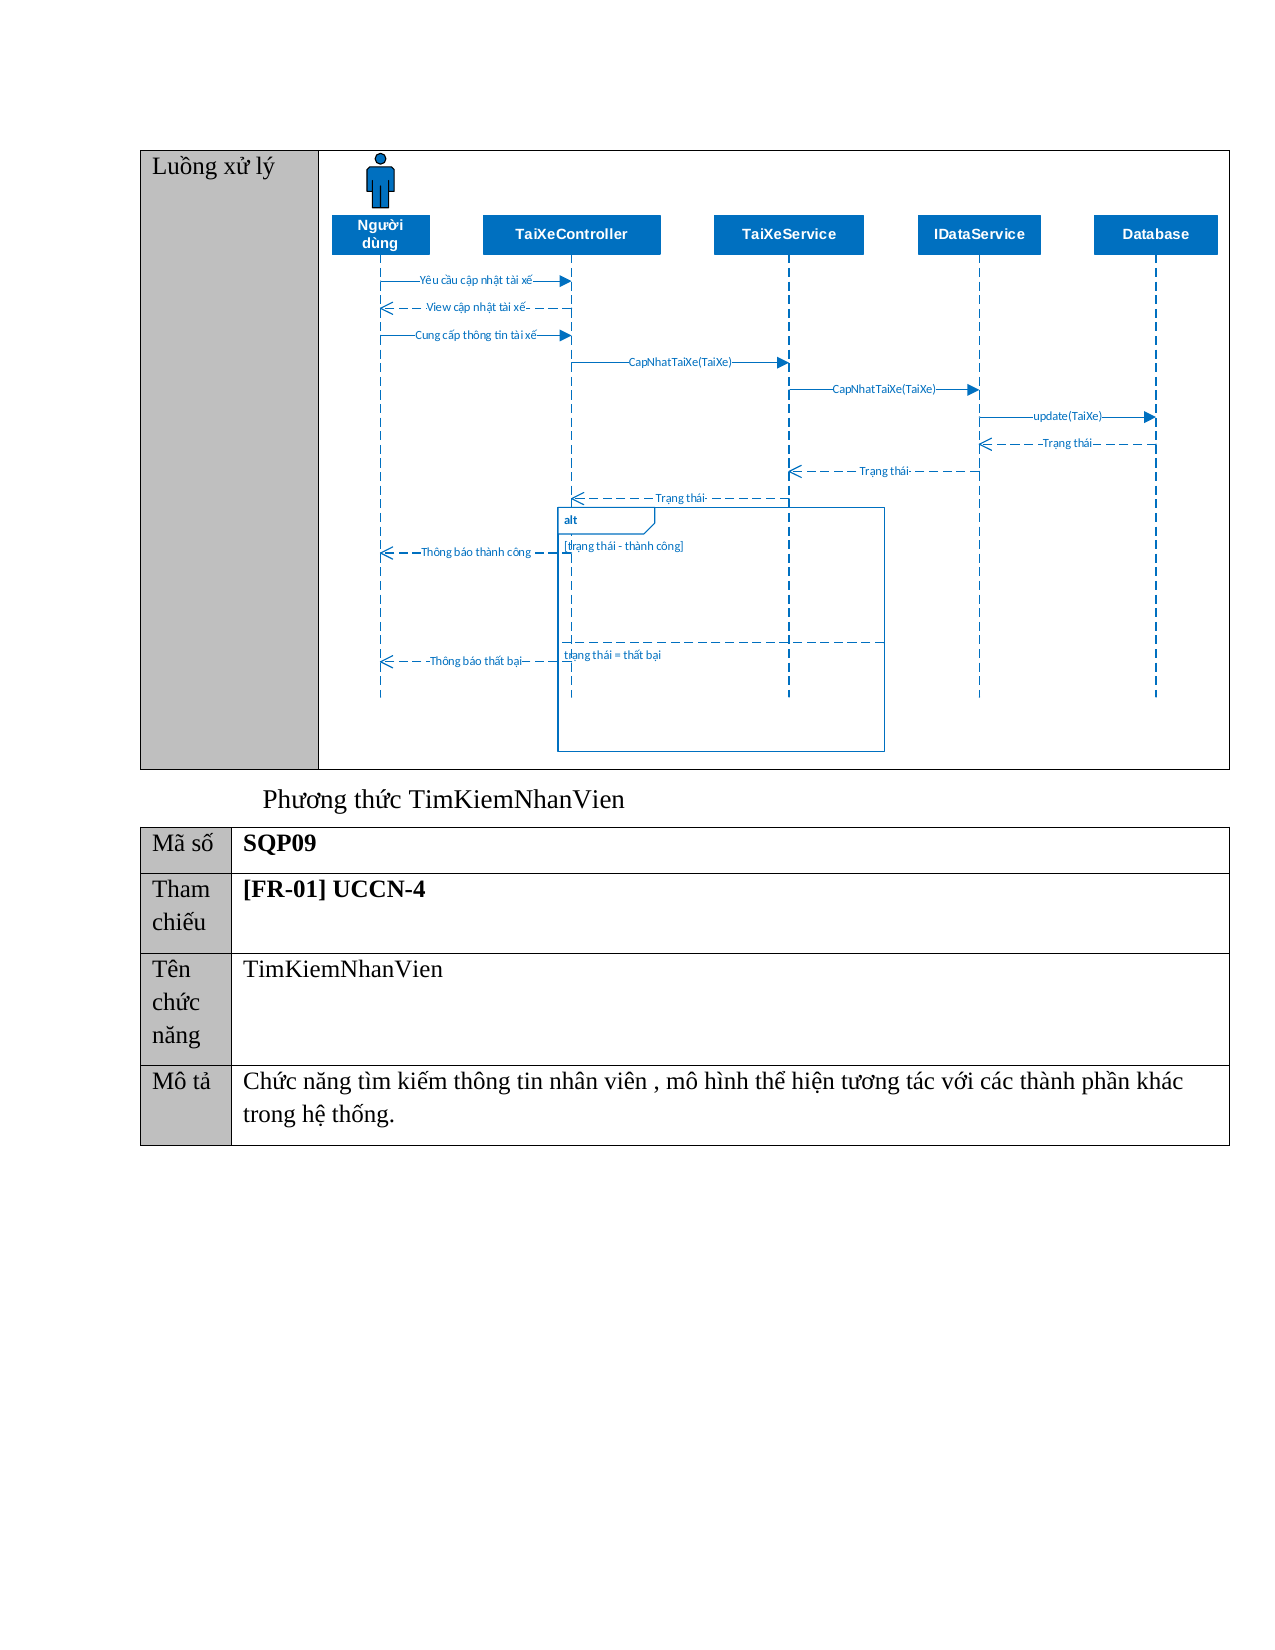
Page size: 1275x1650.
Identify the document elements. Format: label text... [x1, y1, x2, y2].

table_cell Tham chiếu [141, 874, 231, 953]
table_cell [FR-01] UCCN-4 [232, 874, 1229, 953]
list Phương thức TimKiemNhanVien [262, 783, 1125, 814]
table_header SQP09 [232, 828, 1229, 873]
table_header Mã số [141, 828, 231, 873]
table_cell Tên chức năng [141, 954, 231, 1065]
table_cell [319, 151, 1229, 769]
table_cell Mô tả [141, 1066, 231, 1145]
table_cell Chức năng tìm kiếm thông tin nhân viên , mô hình thể hiện tương tác với các thành phần khác trong hệ thống. [232, 1066, 1229, 1145]
table_cell Luồng xử lý [141, 151, 318, 769]
table_cell TimKiemNhanVien [232, 954, 1229, 1065]
